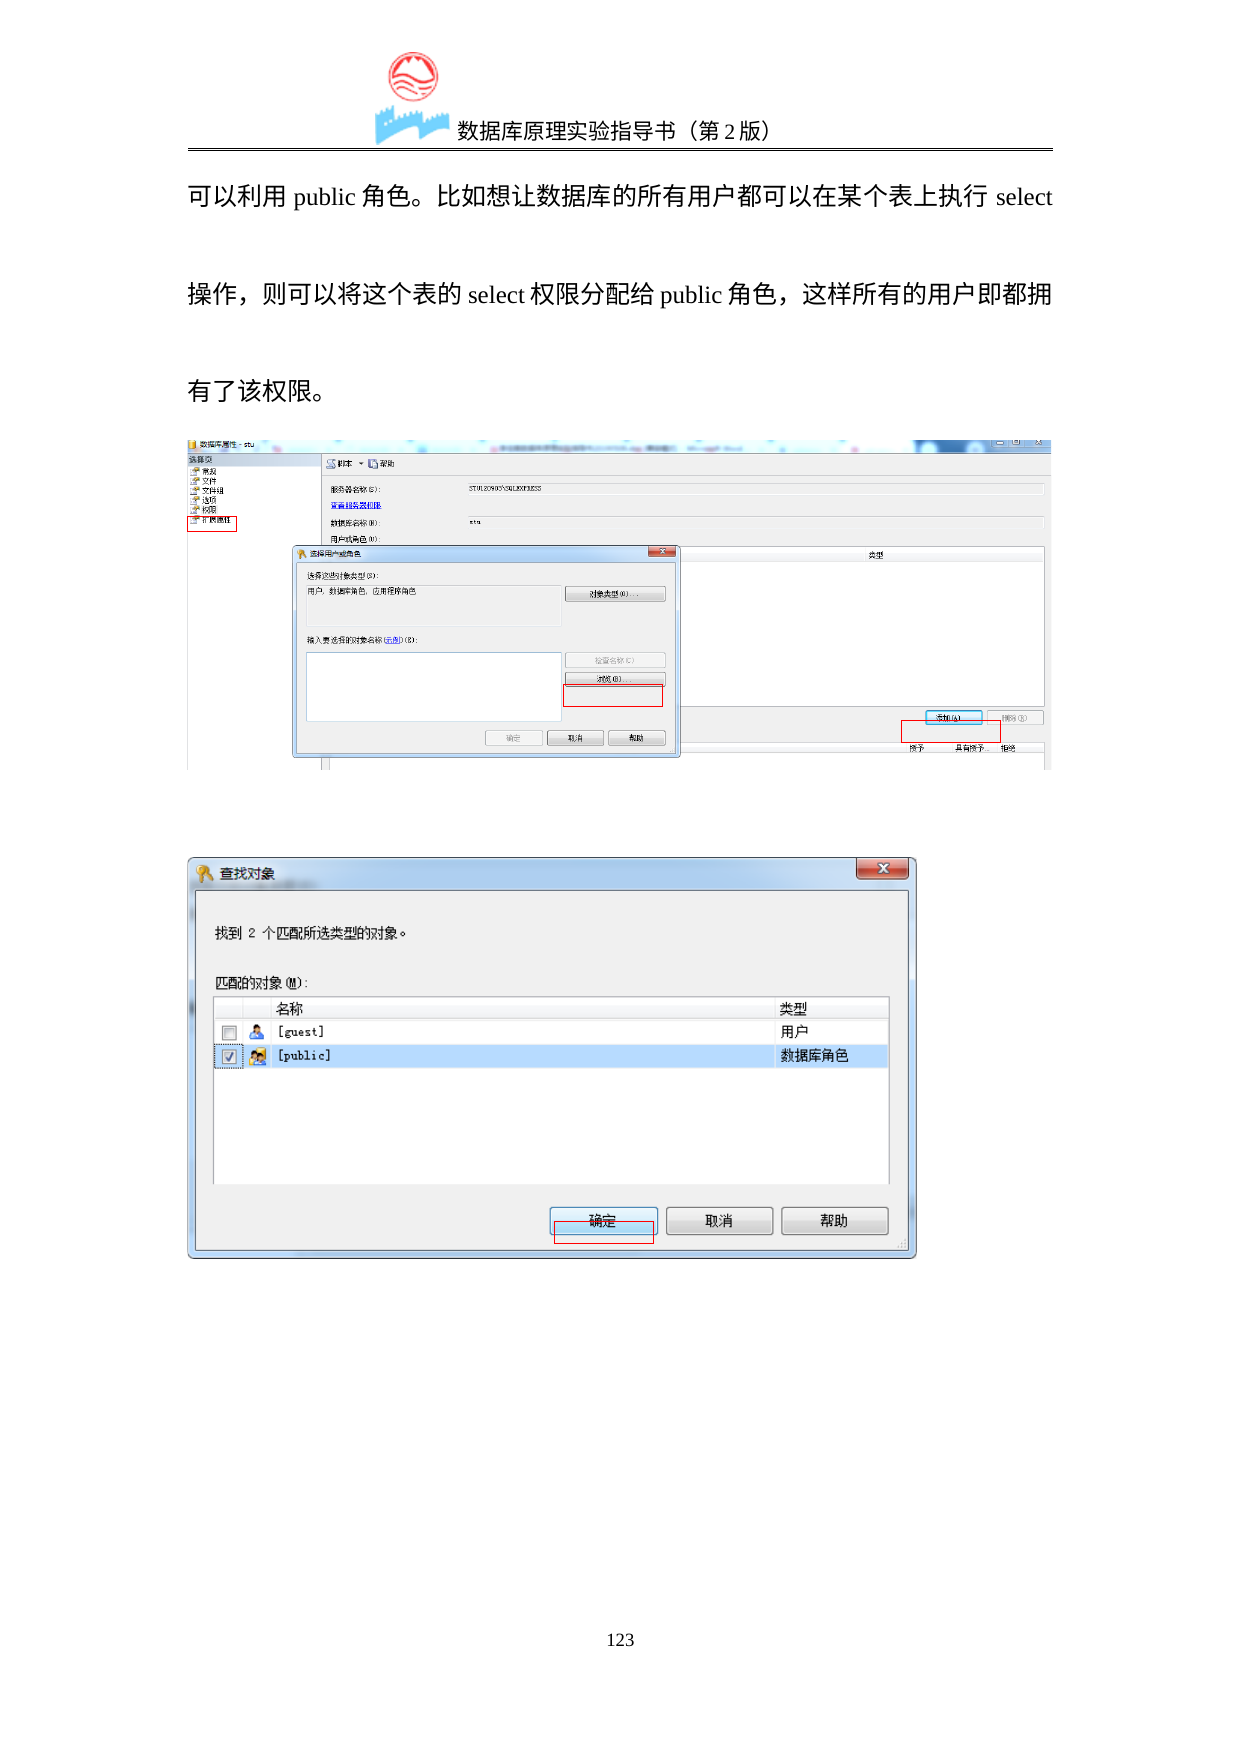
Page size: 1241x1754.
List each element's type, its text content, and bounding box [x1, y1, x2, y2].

picture [187, 440, 1052, 770]
picture [375, 52, 451, 145]
picture [187, 857, 917, 1259]
picture [188, 517, 236, 531]
text 注意：Public角色是个特殊的数据库角色，当需要提供一种权限给所有用户时，可以利用public角色。比如想让数据库的所有用户都可以在某个表上执行select操作，则可以将这个表的select权限分配给public角色，这样所有的用户即都拥有了该权限。 [187, 162, 1053, 422]
